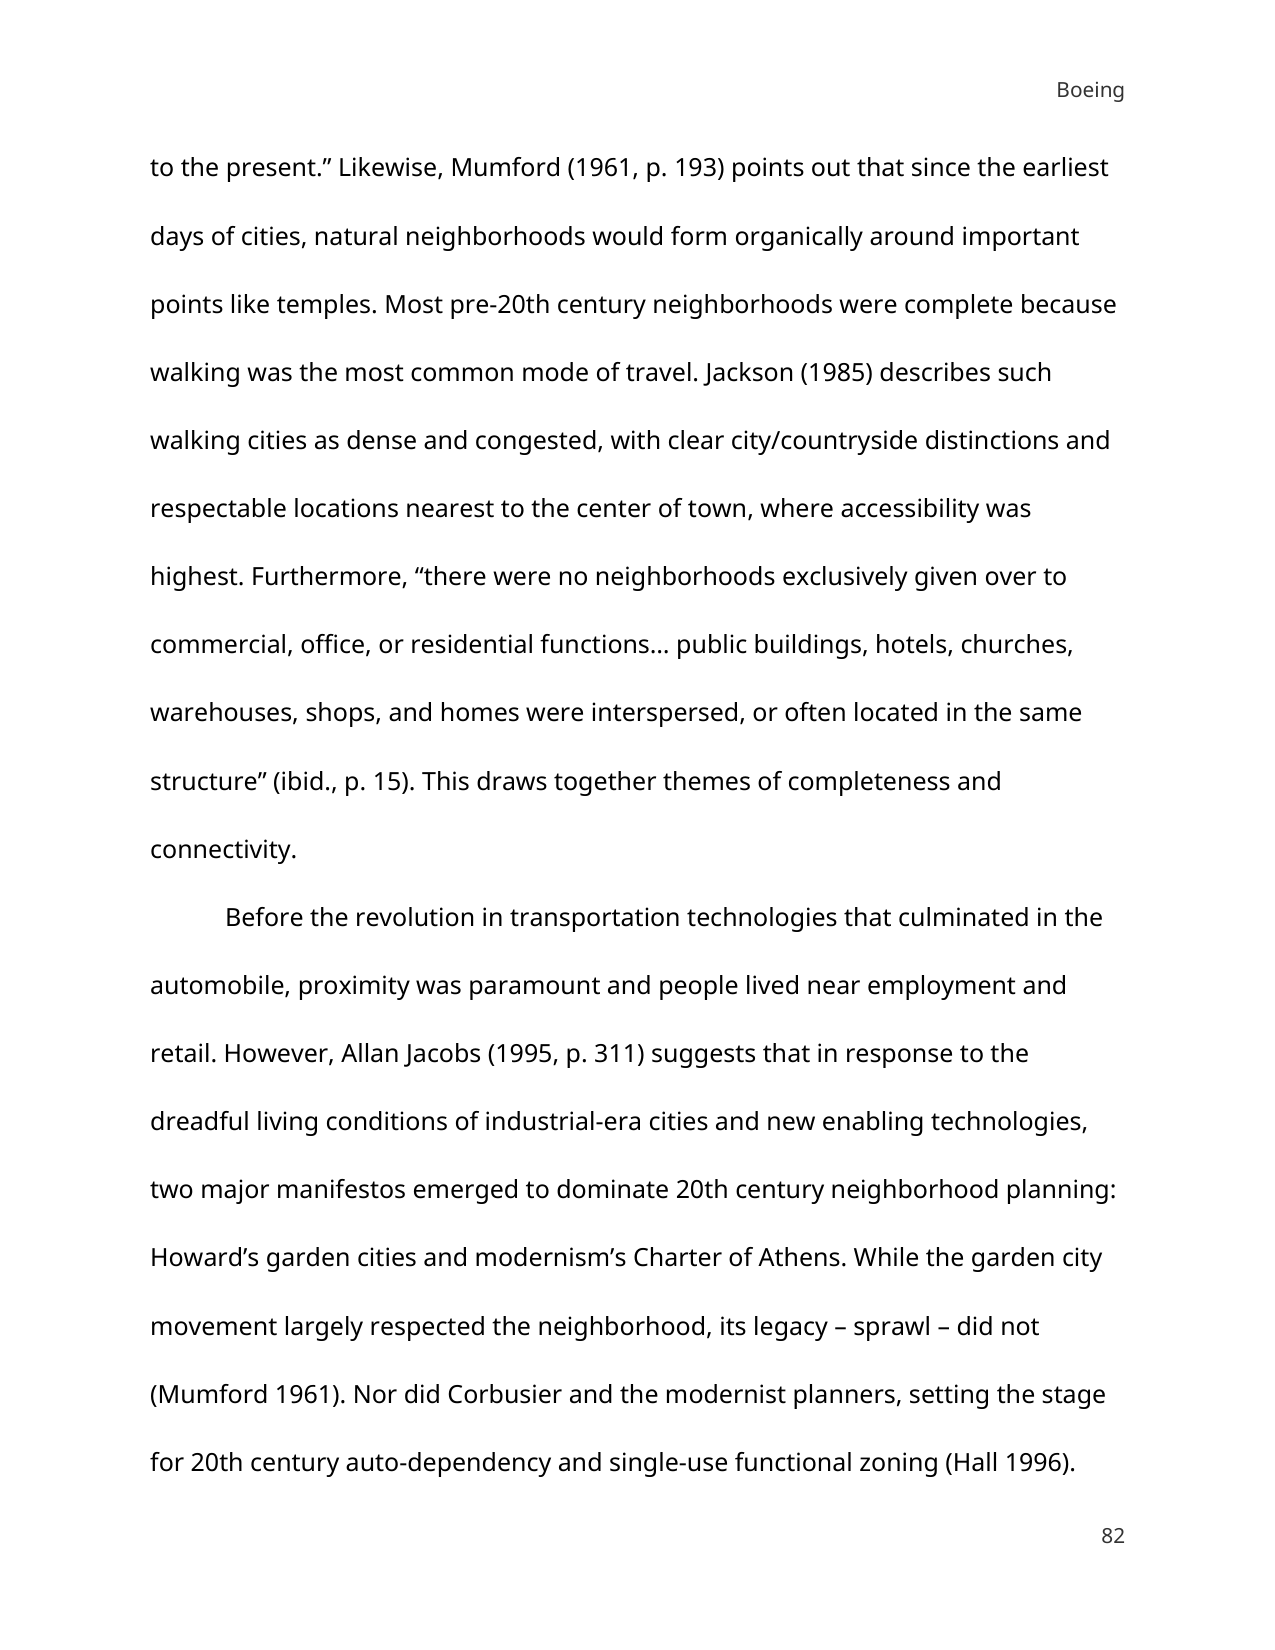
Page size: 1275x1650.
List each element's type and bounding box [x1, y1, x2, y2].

text [150, 150, 1125, 865]
text [150, 899, 1125, 1478]
